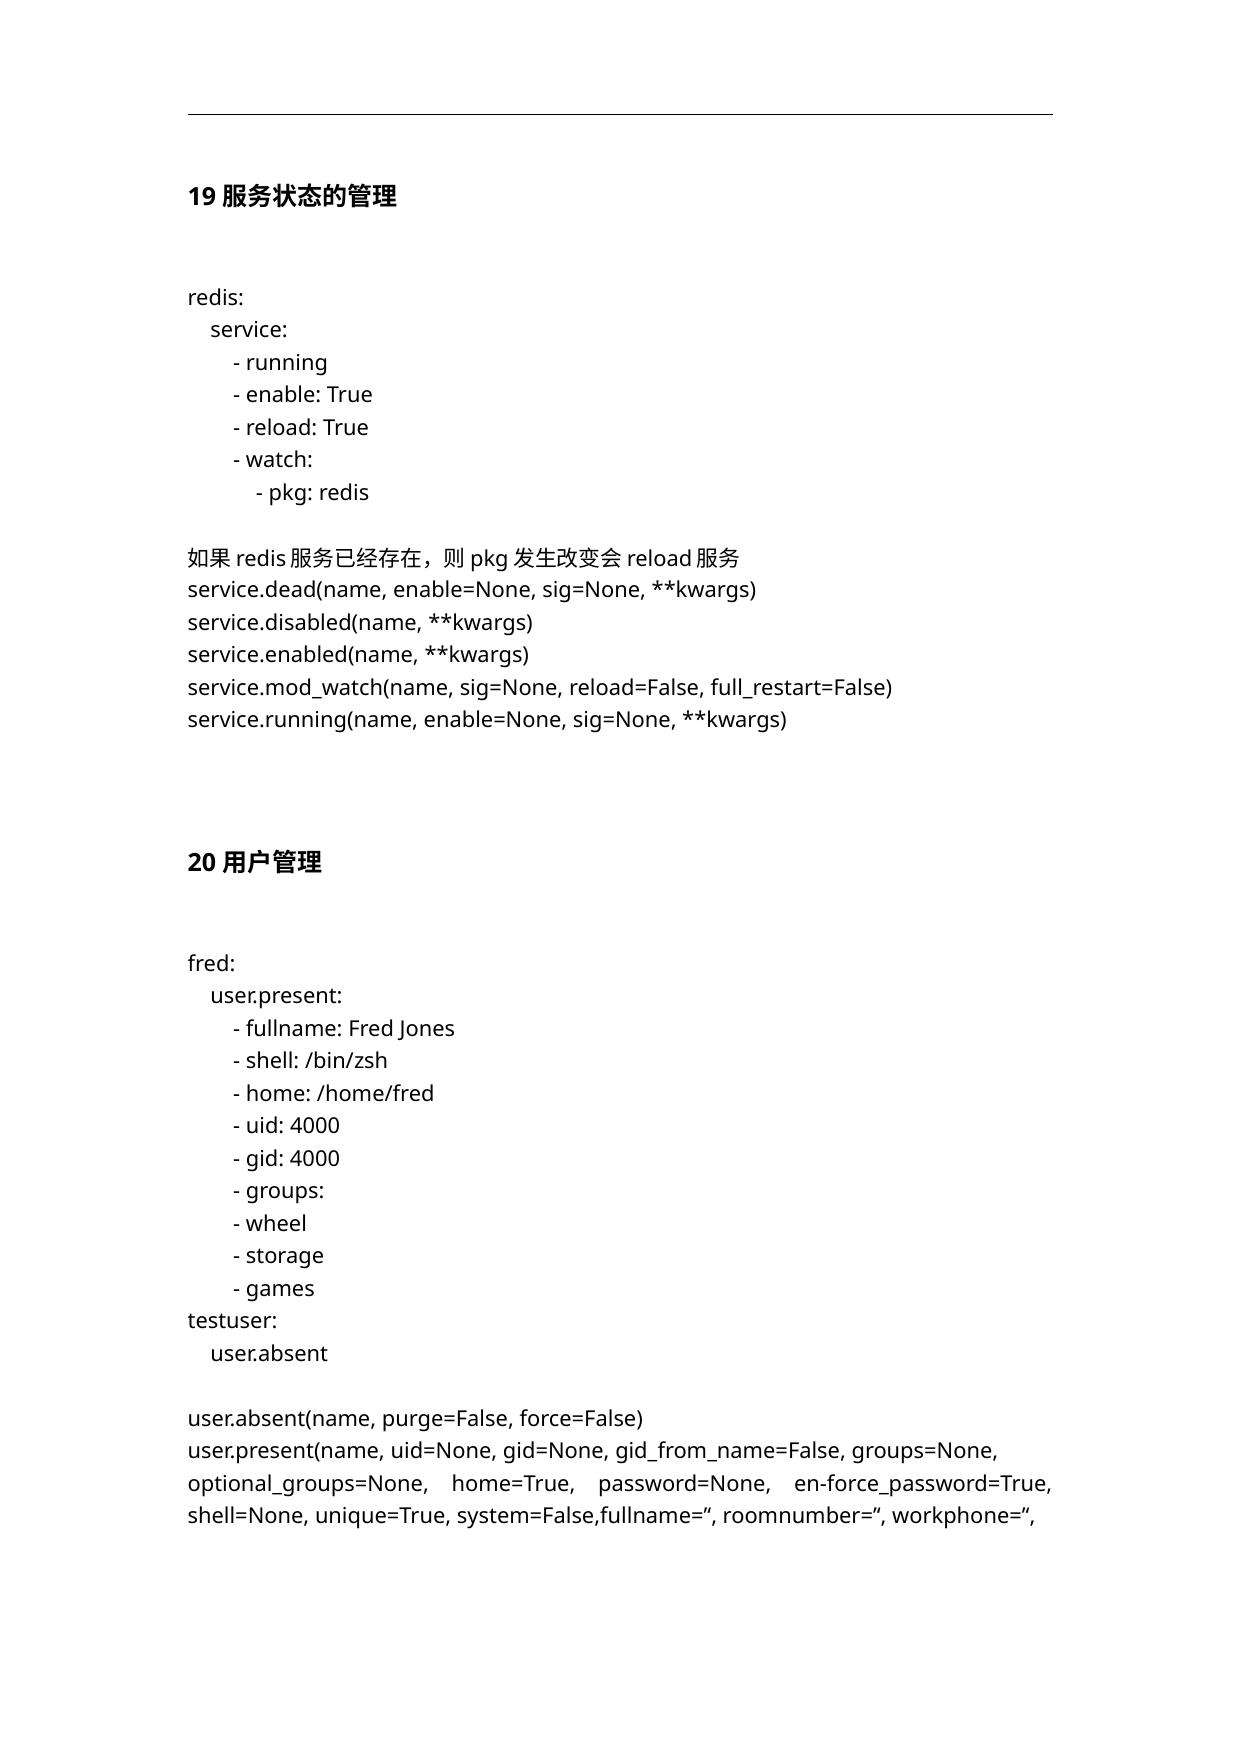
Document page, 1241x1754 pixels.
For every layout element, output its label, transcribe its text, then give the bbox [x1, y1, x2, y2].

text - wheel [187, 1206, 1053, 1239]
text testuser: [187, 1304, 1053, 1336]
text user.present: [187, 979, 1053, 1011]
text - fullname: Fred Jones [187, 1011, 1053, 1044]
text 如果redis服务已经存在，则pkg发生改变会reload服务 [187, 541, 1053, 573]
text - games [187, 1271, 1053, 1304]
text user.absent [187, 1336, 1053, 1369]
text - groups: [187, 1174, 1053, 1206]
text - watch: [187, 443, 1053, 476]
text service.dead(name, enable=None, sig=None, **kwargs) [187, 573, 1053, 606]
text - pkg: redis [187, 476, 1053, 508]
text - home: /home/fred [187, 1076, 1053, 1109]
text - reload: True [187, 411, 1053, 443]
text service.running(name, enable=None, sig=None, **kwargs) [187, 703, 1053, 736]
text user.absent(name, purge=False, force=False) [187, 1401, 1053, 1434]
text user.present(name, uid=None, gid=None, gid_from_name=False, groups=None, [187, 1434, 1053, 1466]
text redis: [187, 281, 1053, 313]
text service.disabled(name, **kwargs) [187, 606, 1053, 638]
text - shell: /bin/zsh [187, 1044, 1053, 1076]
text - uid: 4000 [187, 1109, 1053, 1141]
text service.enabled(name, **kwargs) [187, 638, 1053, 671]
subtitle 19 服务状态的管理 [187, 162, 1053, 227]
text service.mod_watch(name, sig=None, reload=False, full_restart=False) [187, 671, 1053, 703]
text - enable: True [187, 378, 1053, 411]
subtitle 20 用户管理 [187, 828, 1053, 893]
text service: [187, 313, 1053, 346]
text - running [187, 346, 1053, 378]
text fred: [187, 946, 1053, 979]
text - gid: 4000 [187, 1141, 1053, 1174]
text optional_groups=None, home=True, password=None, en-force_password=True, shell=None, unique=True, system=False,fullname=’‘, roomnumber=’‘, workphone=’‘, [187, 1466, 1053, 1531]
text - storage [187, 1239, 1053, 1271]
